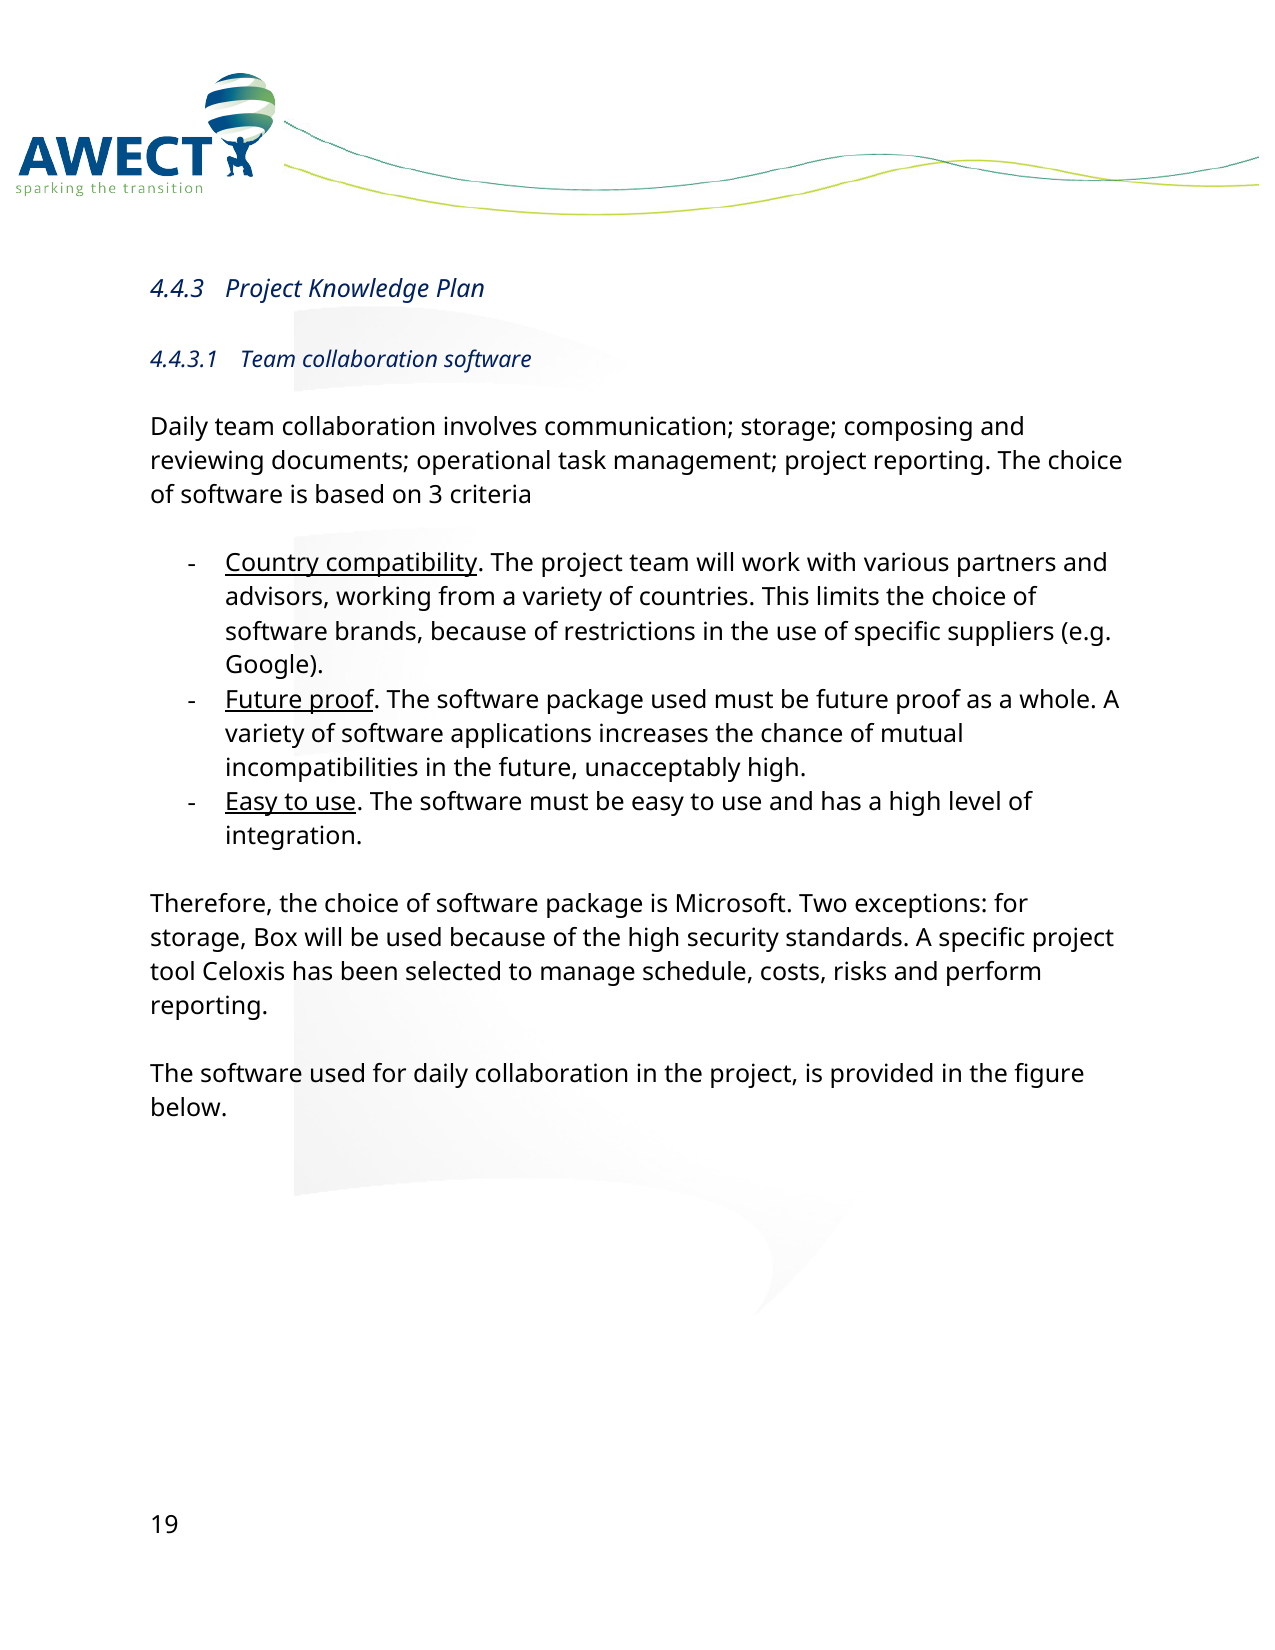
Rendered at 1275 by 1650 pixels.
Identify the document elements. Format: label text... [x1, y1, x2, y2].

text Daily team collaboration involves communication; storage; composing and reviewing documents; operational task management; project reporting. The choice of software is based on 3 criteria [150, 409, 1125, 511]
list Future proof. The software package used must be future proof as a whole. A variety of software applications increases the chance of mutual incompatibilities in the future, unacceptably high. [187, 681, 1125, 783]
list Country compatibility. The project team will work with various partners and advisors, working from a variety of countries. This limits the choice of software brands, because of restrictions in the use of specific suppliers (e.g. Google). [187, 545, 1125, 681]
subtitle Project Knowledge Plan [150, 271, 1125, 305]
subtitle Team collaboration software [150, 343, 1125, 375]
text Therefore, the choice of software package is Microsoft. Two exceptions: for storage, Box will be used because of the high security standards. A specific project tool Celoxis has been selected to manage schedule, costs, risks and perform reporting. [150, 886, 1125, 1022]
picture [15, 73, 1265, 221]
list Easy to use. The software must be easy to use and has a high level of integration. [187, 783, 1125, 852]
text The software used for daily collaboration in the project, is provided in the figure below. [150, 1056, 1125, 1124]
